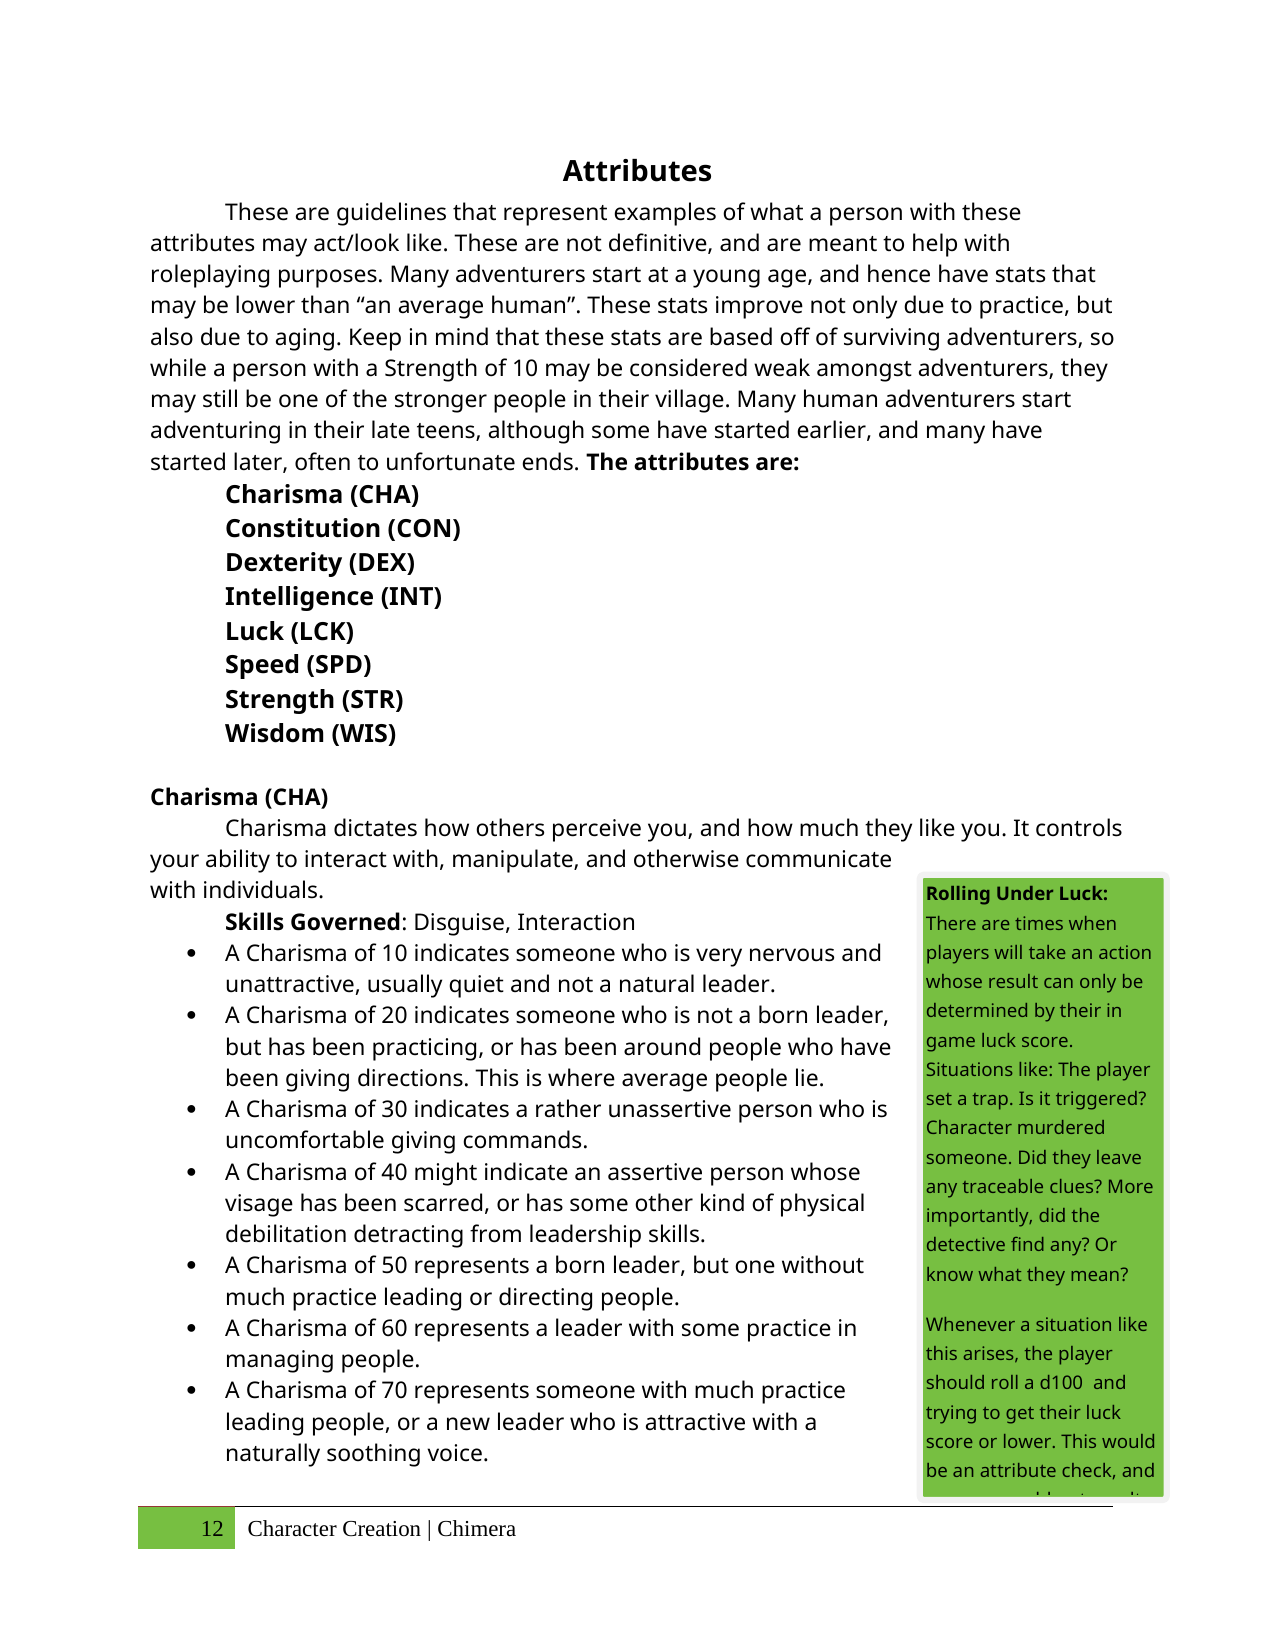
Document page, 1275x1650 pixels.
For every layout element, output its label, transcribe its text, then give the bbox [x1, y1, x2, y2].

list A Charisma of 30 indicates a rather unassertive person who is uncomfortable giving commands. [187, 1093, 916, 1156]
text Charisma (CHA) [150, 477, 1125, 511]
text Intelligence (INT) [150, 579, 1125, 613]
list A Charisma of 50 represents a born leader, but one without much practice leading or directing people. [187, 1249, 916, 1312]
text These are guidelines that represent examples of what a person with these attributes may act/look like. These are not definitive, and are meant to help with roleplaying purposes. Many adventurers start at a young age, and hence have stats that may be lower than “an average human”. These stats improve not only due to practice, but also due to aging. Keep in mind that these stats are based off of surviving adventurers, so while a person with a Strength of 10 may be considered weak amongst adventurers, they may still be one of the stronger people in their village. Many human adventurers start adventuring in their late teens, although some have started earlier, and many have started later, often to unfortunate ends. The attributes are: [150, 196, 1125, 477]
text Speed (SPD) [150, 647, 1125, 681]
list A Charisma of 60 represents a leader with some practice in managing people. [187, 1312, 916, 1374]
text Charisma (CHA) Charisma dictates how others perceive you, and how much they like you. It controls your ability to interact with, manipulate, and otherwise communicate with individuals. Skills Governed: Disguise, Interaction [150, 781, 1125, 937]
list A Charisma of 20 indicates someone who is not a born leader, but has been practicing, or has been around people who have been giving directions. This is where average people lie. [187, 999, 916, 1093]
list A Charisma of 70 represents someone with much practice leading people, or a new leader who is attractive with a naturally soothing voice. [187, 1374, 916, 1468]
text Dexterity (DEX) [150, 545, 1125, 579]
text Luck (LCK) [150, 613, 1125, 647]
text Wisdom (WIS) [150, 715, 1125, 749]
list A Charisma of 10 indicates someone who is very nervous and unattractive, usually quiet and not a natural leader. [187, 937, 916, 999]
list A Charisma of 40 might indicate an assertive person whose visage has been scarred, or has some other kind of physical debilitation detracting from leadership skills. [187, 1156, 916, 1249]
text Strength (STR) [150, 681, 1125, 715]
subtitle Attributes [150, 150, 1125, 190]
text Constitution (CON) [150, 511, 1125, 545]
